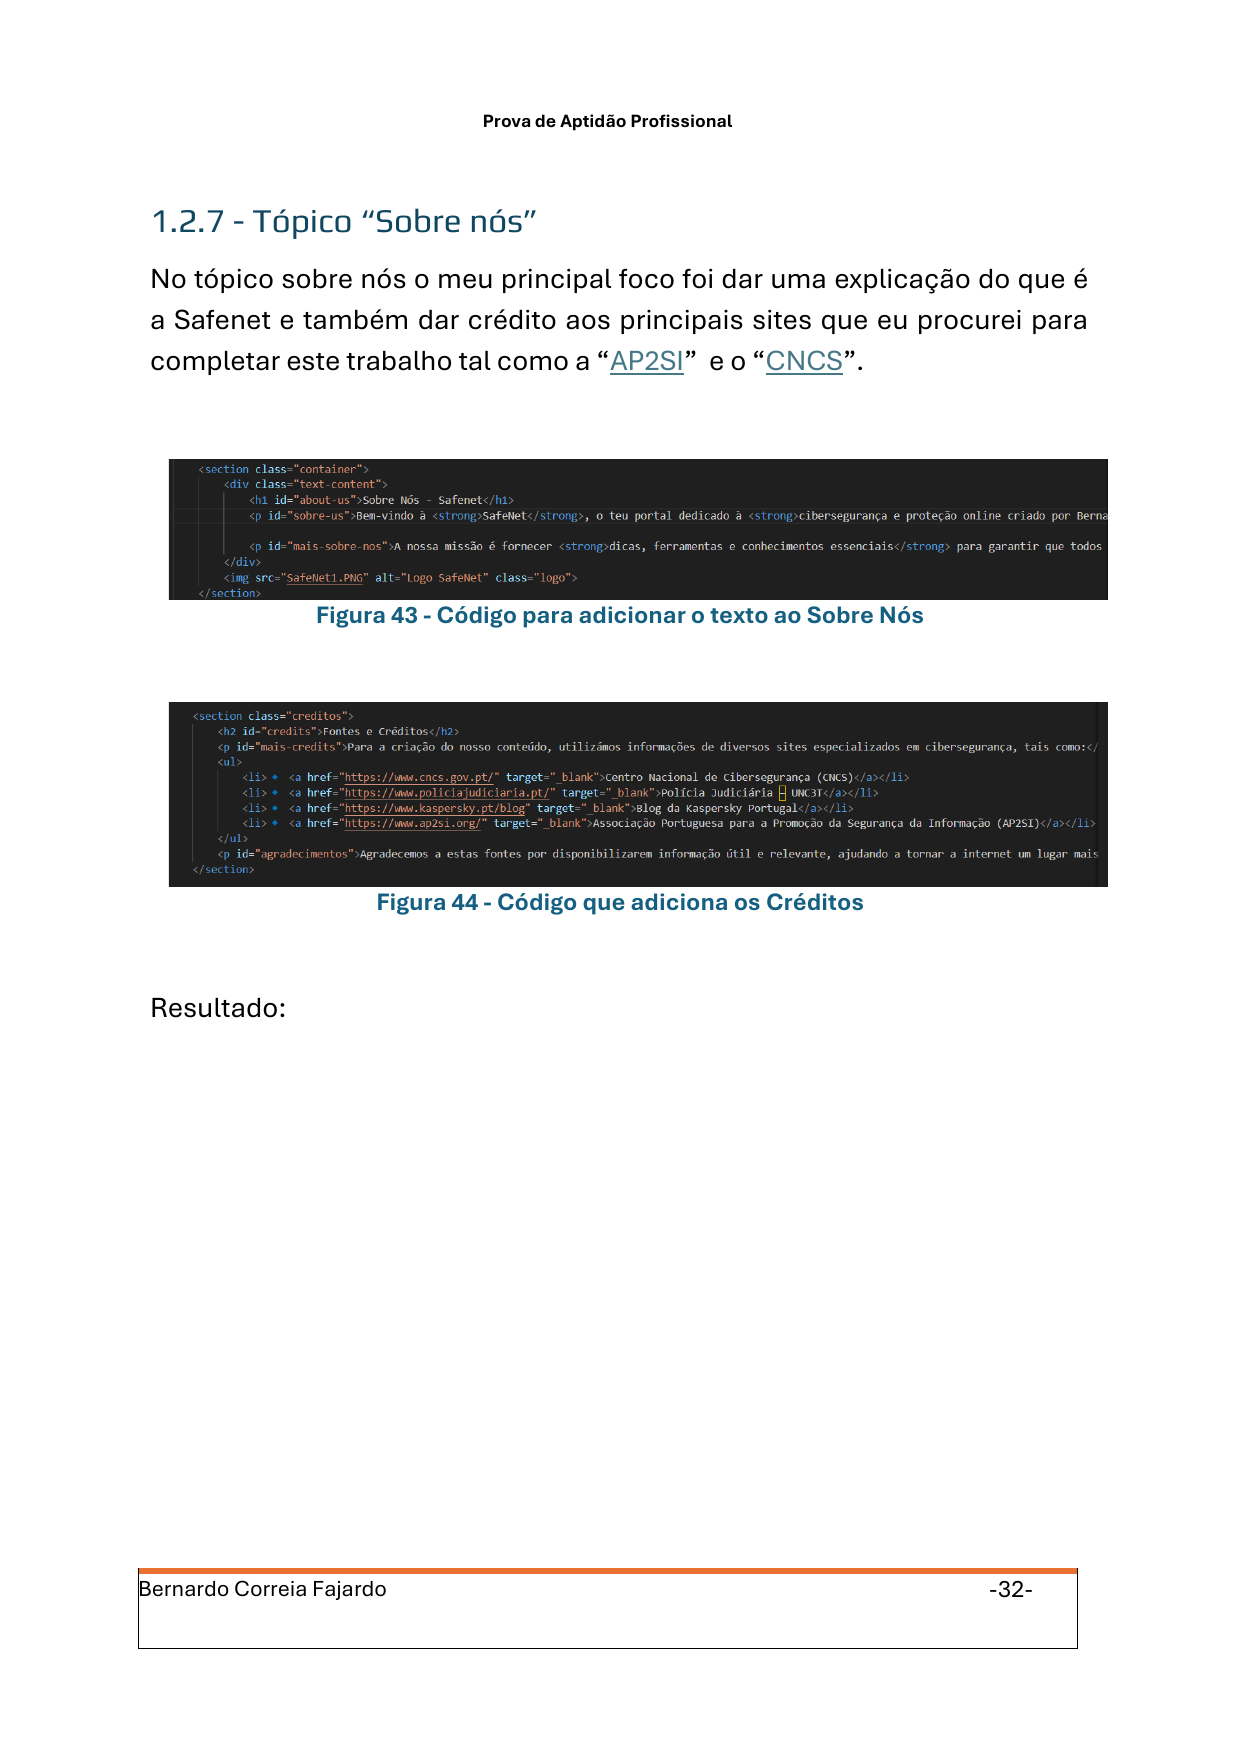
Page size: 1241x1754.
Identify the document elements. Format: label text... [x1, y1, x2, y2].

text Resultado: [150, 990, 1090, 1025]
text Figura 43 - Código para adicionar o texto ao Sobre Nós [150, 459, 1090, 630]
text No tópico sobre nós o meu principal foco foi dar uma explicação do que é a Safenet e também dar crédito aos principais sites que eu procurei para completar este trabalho tal como a “AP2SI” e o “CNCS”. [150, 261, 1090, 379]
subtitle 1.2.7 - Tópico “Sobre nós” [150, 202, 1090, 240]
text Figura 44 - Código que adiciona os Créditos [150, 703, 1090, 917]
